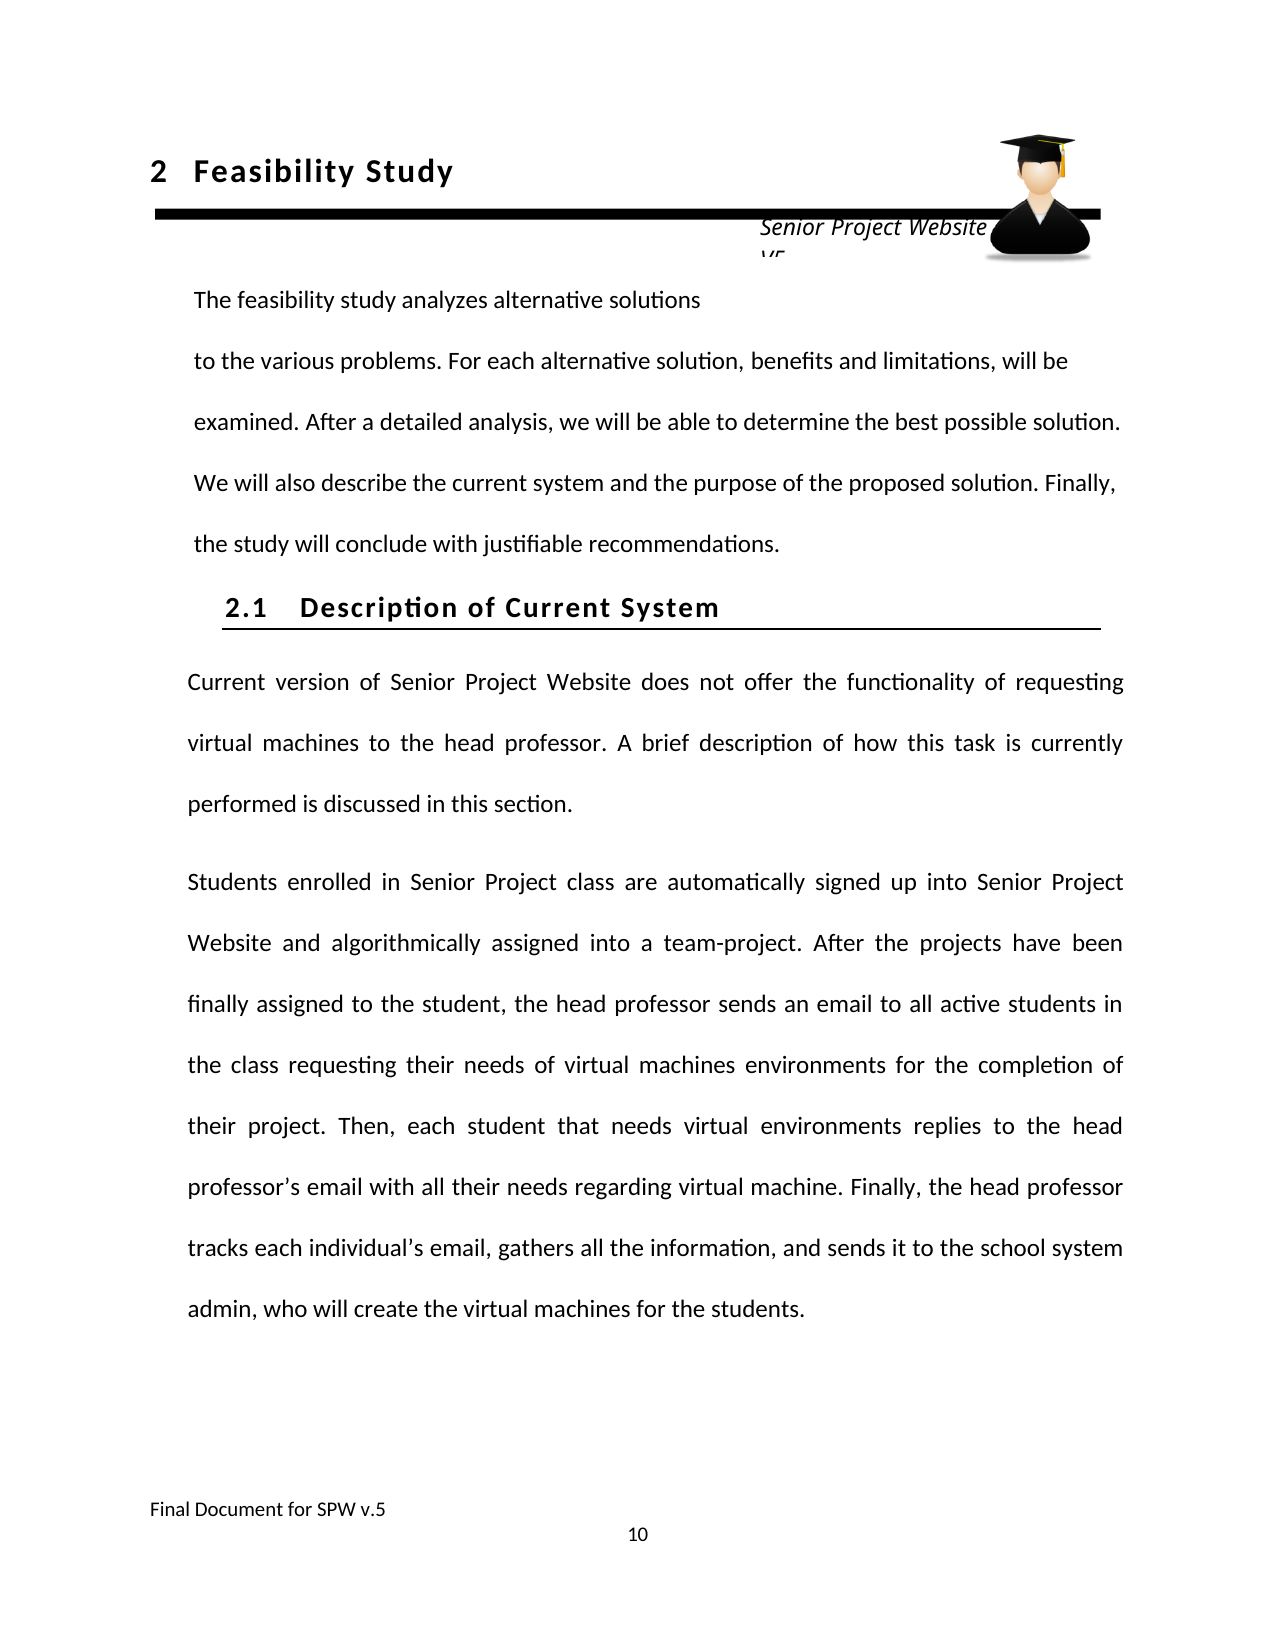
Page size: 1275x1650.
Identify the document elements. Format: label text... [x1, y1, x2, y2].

picture [973, 191, 1104, 264]
picture [973, 134, 1104, 150]
list Feasibility Study [150, 150, 1125, 191]
text Current version of Senior Project Website does not offer the functionality of requesting virtual machines to the head professor. A brief description of how this task is currently performed is discussed in this section. [187, 666, 1125, 819]
text Students enrolled in Senior Project class are automatically signed up into Senior Project Website and algorithmically assigned into a team-project. After the projects have been finally assigned to the student, the head professor sends an email to all active students in the class requesting their needs of virtual machines environments for the completion of their project. Then, each student that needs virtual environments replies to the head professor’s email with all their needs regarding virtual machine. Finally, the head professor tracks each individual’s email, gathers all the information, and sends it to the school system admin, who will create the virtual machines for the students. [187, 866, 1125, 1324]
list Description of Current System [225, 589, 1125, 624]
text The feasibility study analyzes alternative solutions to the various problems. For each alternative solution, benefits and limitations, will be examined. After a detailed analysis, we will be able to determine the best possible solution. We will also describe the current system and the purpose of the proposed solution. Finally, the study will conclude with justifiable recommendations. [194, 284, 1125, 558]
